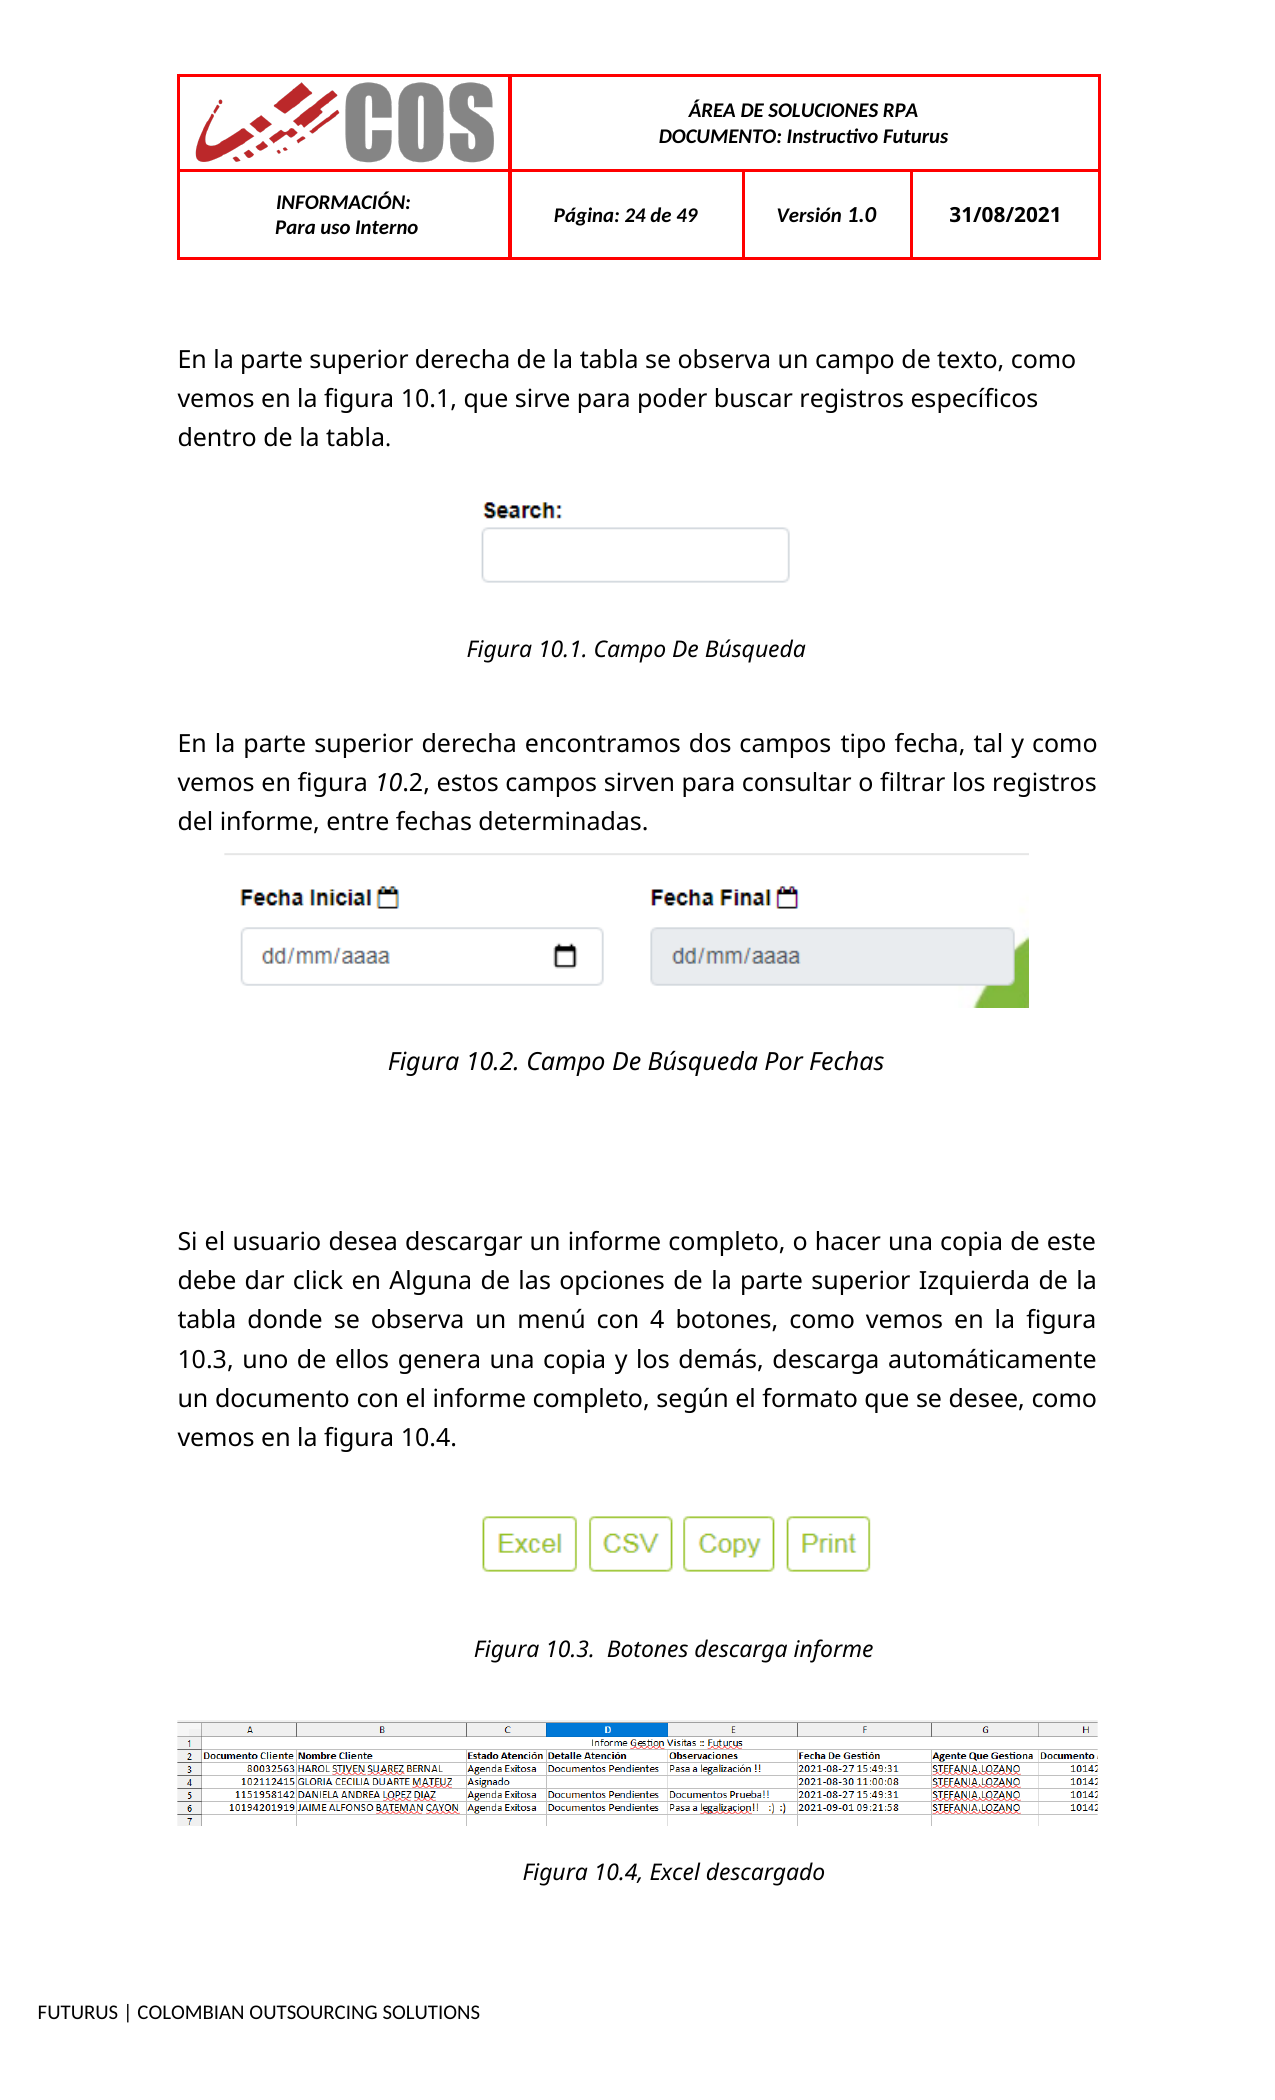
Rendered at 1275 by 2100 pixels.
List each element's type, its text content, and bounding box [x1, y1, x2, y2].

text Figura 10.4, Excel descargado [252, 1826, 1098, 1887]
text Figura 10.2. Campo De Búsqueda Por Fechas [177, 1044, 1098, 1078]
picture [224, 852, 1029, 1008]
text Si el usuario desea descargar un informe completo, o hacer una copia de este debe dar click en Alguna de las opciones de la parte superior Izquierda de la tabla donde se observa un menú con 4 botones, como vemos en la figura 10.3, uno de ellos genera una copia y los demás, descarga automáticamente un documento con el informe completo, según el formato que se desee, como vemos en la figura 10.4. [177, 1224, 1098, 1454]
picture [461, 479, 814, 608]
text Figura 10.1. Campo De Búsqueda [177, 633, 1098, 664]
picture [177, 1720, 1098, 1826]
picture [450, 1479, 900, 1608]
text En la parte superior derecha de la tabla se observa un campo de texto, como vemos en la figura 10.1, que sirve para poder buscar registros específicos dentro de la tabla. [177, 341, 1098, 454]
text En la parte superior derecha encontramos dos campos tipo fecha, tal y como vemos en figura 10.2, estos campos sirven para consultar o filtrar los registros del informe, entre fechas determinadas. [177, 725, 1098, 838]
text Figura 10.3. Botones descarga informe [252, 1633, 1098, 1664]
picture [190, 76, 499, 169]
